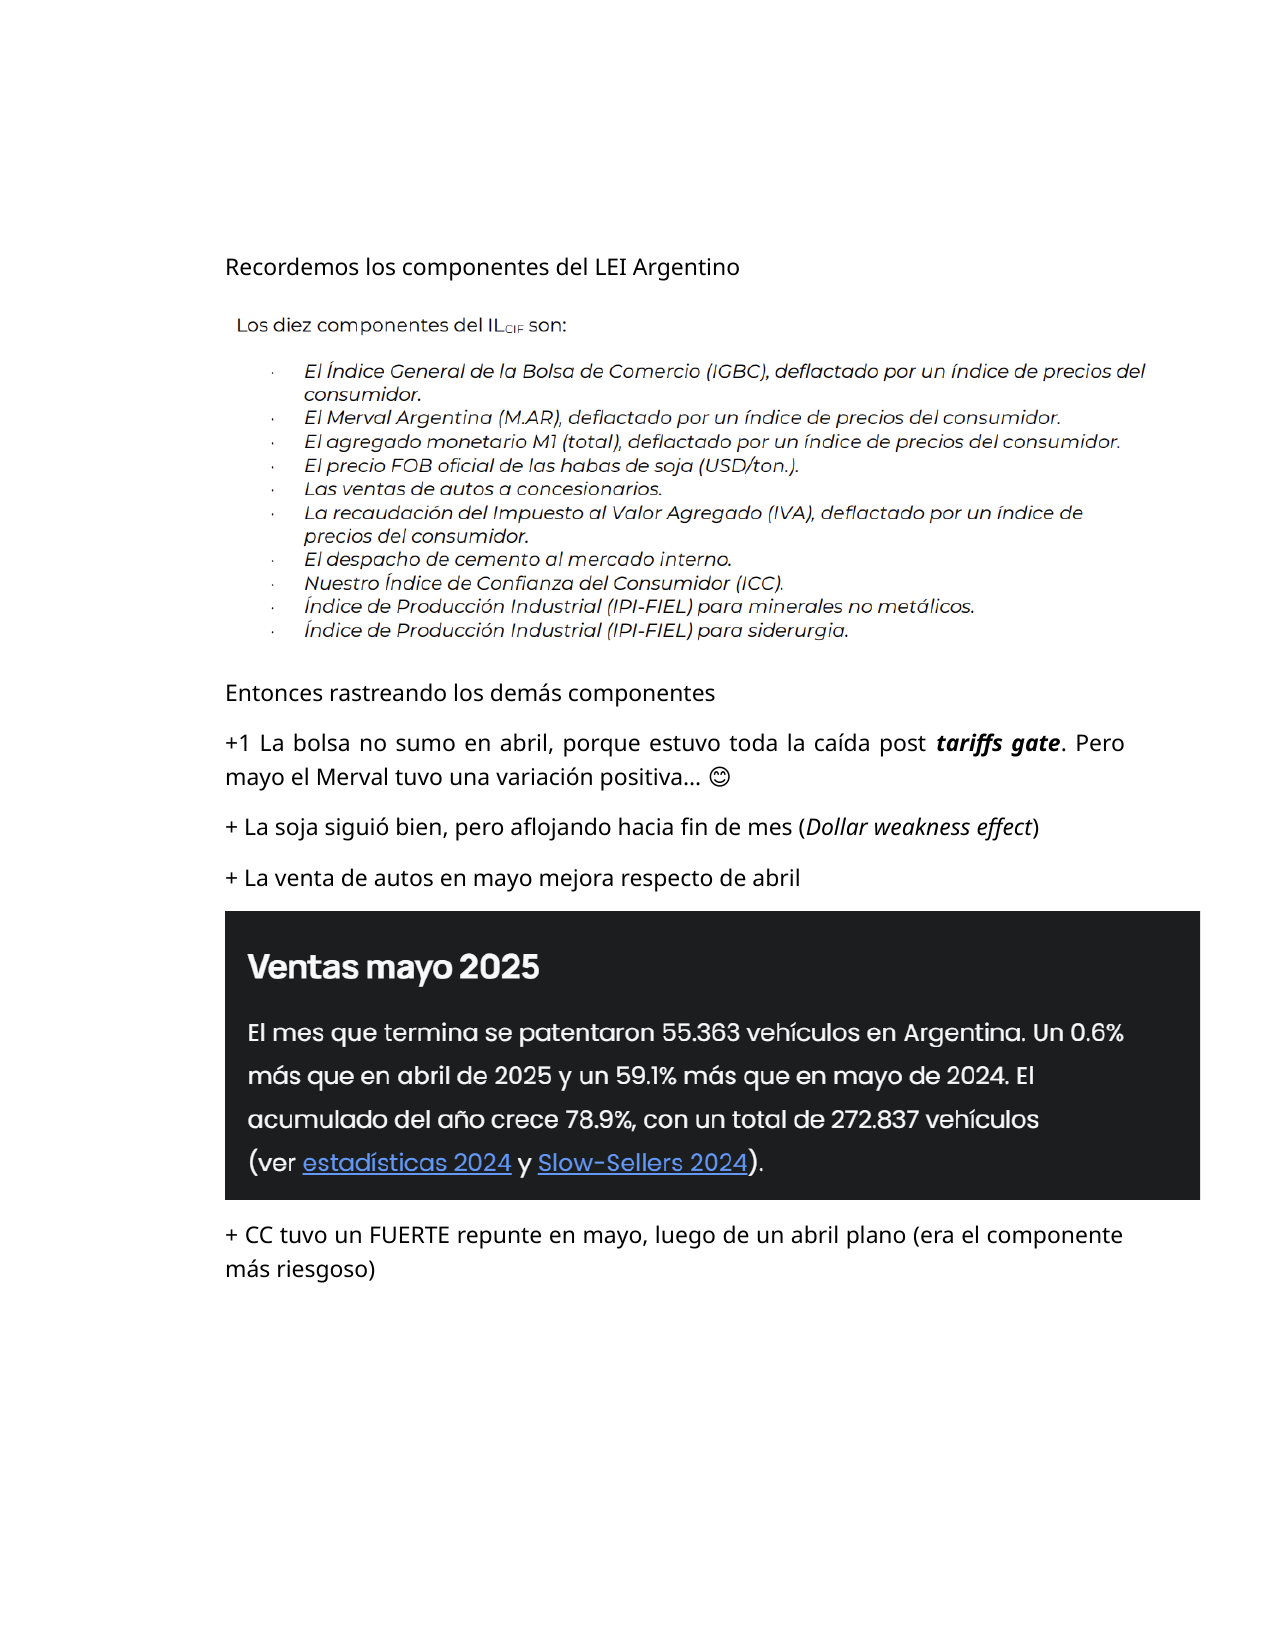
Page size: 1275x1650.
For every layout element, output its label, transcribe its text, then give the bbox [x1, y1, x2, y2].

text Recordemos los componentes del LEI Argentino [225, 251, 1125, 282]
picture [225, 301, 1200, 658]
text + La venta de autos en mayo mejora respecto de abril [225, 861, 1125, 893]
text + La soja siguió bien, pero aflojando hacia fin de mes (Dollar weakness effect) [225, 811, 1125, 842]
text + CC tuvo un FUERTE repunte en mayo, luego de un abril plano (era el componente más riesgoso) [225, 1219, 1125, 1284]
text Entonces rastreando los demás componentes [225, 676, 1125, 708]
text +1 La bolsa no sumo en abril, porque estuvo toda la caída post tariffs gate. Pero mayo el Merval tuvo una variación positiva… [225, 727, 1125, 792]
picture [225, 911, 1200, 1200]
